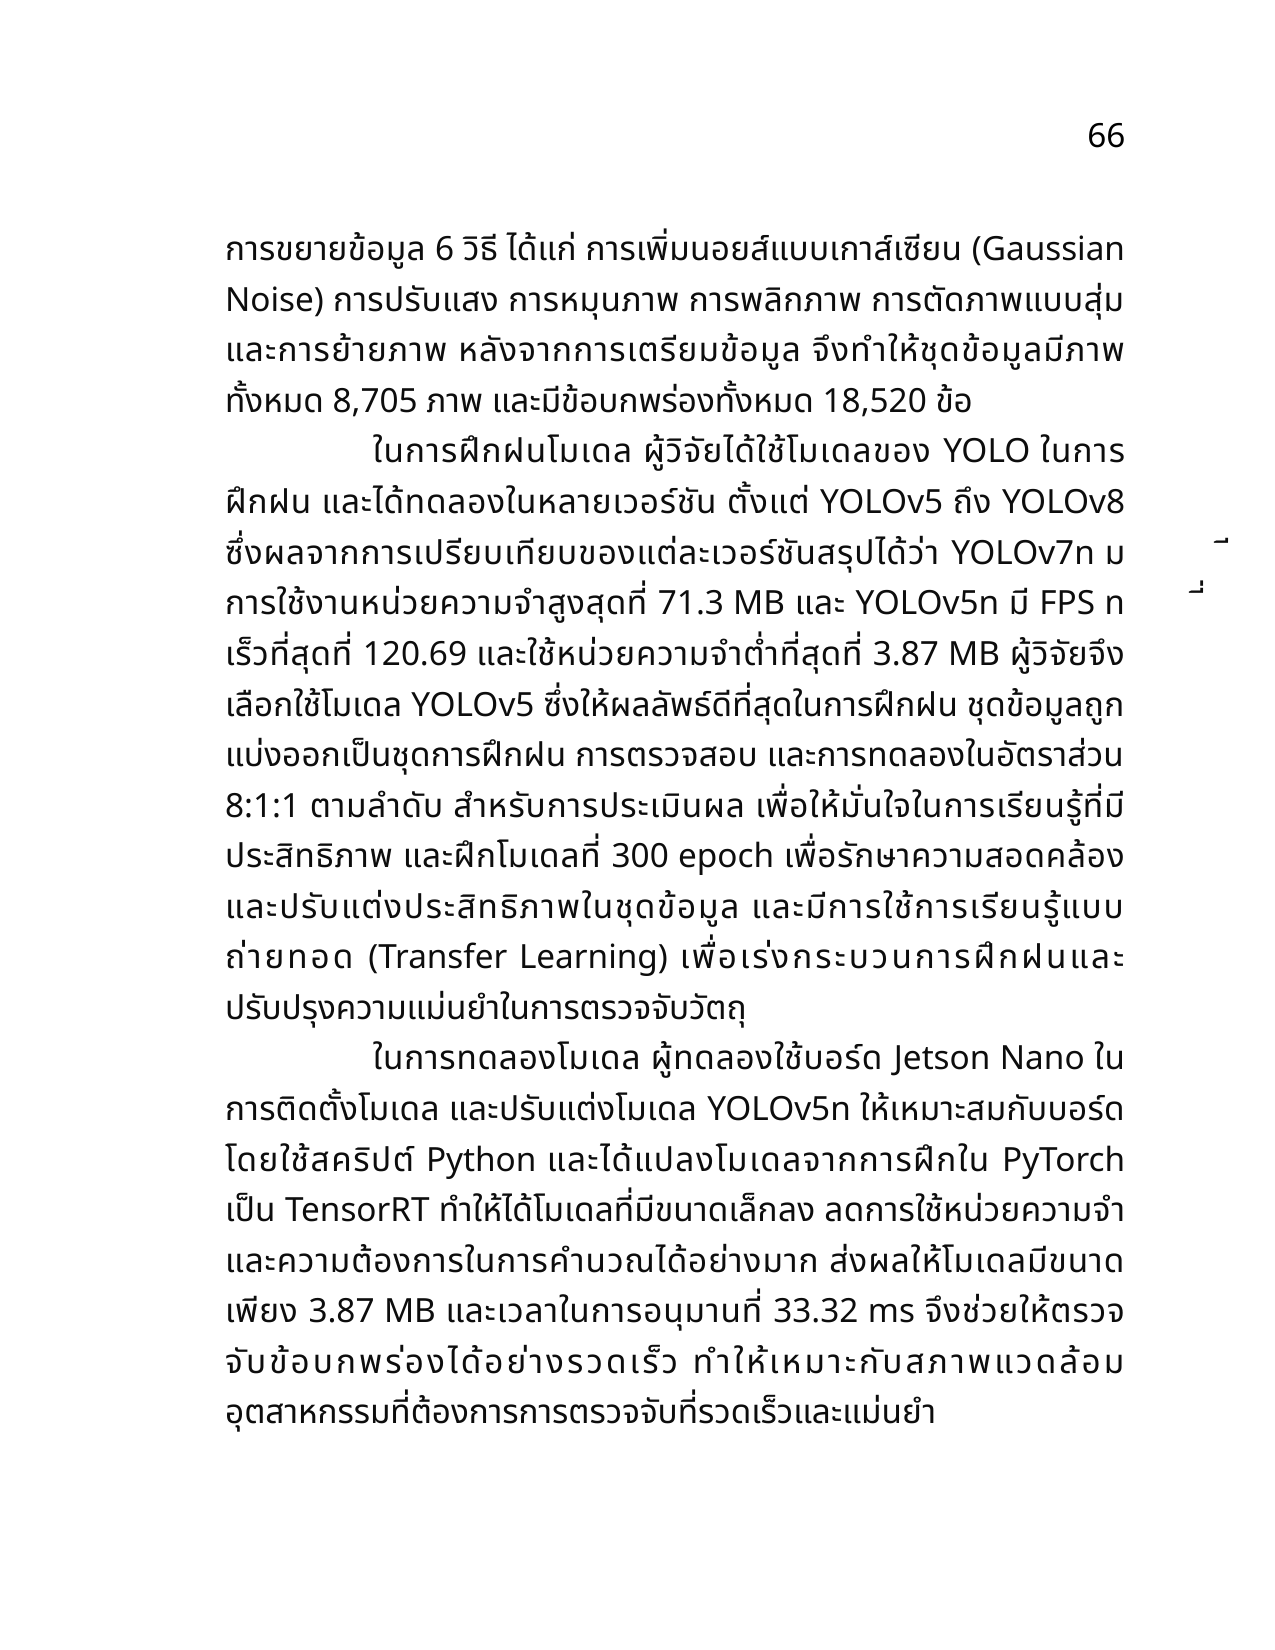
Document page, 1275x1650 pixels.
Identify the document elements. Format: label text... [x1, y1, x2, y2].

text ในการฝึกฝนโมเดล ผู้วิจัยได้ใช้โมเดลของ YOLO ในการฝึกฝน และได้ทดลองในหลายเวอร์ชัน ตั้งแต่ YOLOv5 ถึง YOLOv8 ซึ่งผลจากการเปรียบเทียบของแต่ละเวอร์ชันสรุปได้ว่า YOLOv7n มีการใช้งานหน่วยความจำสูงสุดที่ 71.3 MB และ YOLOv5n มี FPS ที่เร็วที่สุดที่ 120.69 และใช้หน่วยความจำต่ำที่สุดที่ 3.87 MB ผู้วิจัยจึงเลือกใช้โมเดล YOLOv5 ซึ่งให้ผลลัพธ์ดีที่สุดในการฝึกฝน ชุดข้อมูลถูกแบ่งออกเป็นชุดการฝึกฝน การตรวจสอบ และการทดลองในอัตราส่วน 8:1:1 ตามลำดับ สำหรับการประเมินผล เพื่อให้มั่นใจในการเรียนรู้ที่มีประสิทธิภาพ และฝึกโมเดลที่ 300 epoch เพื่อรักษาความสอดคล้องและปรับแต่งประสิทธิภาพในชุดข้อมูล และมีการใช้การเรียนรู้แบบถ่ายทอด (Transfer Learning) เพื่อเร่งกระบวนการฝึกฝนและปรับปรุงความแม่นยำในการตรวจจับวัตถุ [225, 427, 1125, 1034]
text ในการทดลองโมเดล ผู้ทดลองใช้บอร์ด Jetson Nano ในการติดตั้งโมเดล และปรับแต่งโมเดล YOLOv5n ให้เหมาะสมกับบอร์ด โดยใช้สคริปต์ Python และได้แปลงโมเดลจากการฝึกใน PyTorch เป็น TensorRT ทำให้ได้โมเดลที่มีขนาดเล็กลง ลดการใช้หน่วยความจำและความต้องการในการคำนวณได้อย่างมาก ส่งผลให้โมเดลมีขนาดเพียง 3.87 MB และเวลาในการอนุมานที่ 33.32 ms จึงช่วยให้ตรวจจับข้อบกพร่องได้อย่างรวดเร็ว ทำให้เหมาะกับสภาพแวดล้อมอุตสาหกรรมที่ต้องการการตรวจจับที่รวดเร็วและแม่นยำ [225, 1034, 1125, 1438]
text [225, 225, 1125, 427]
